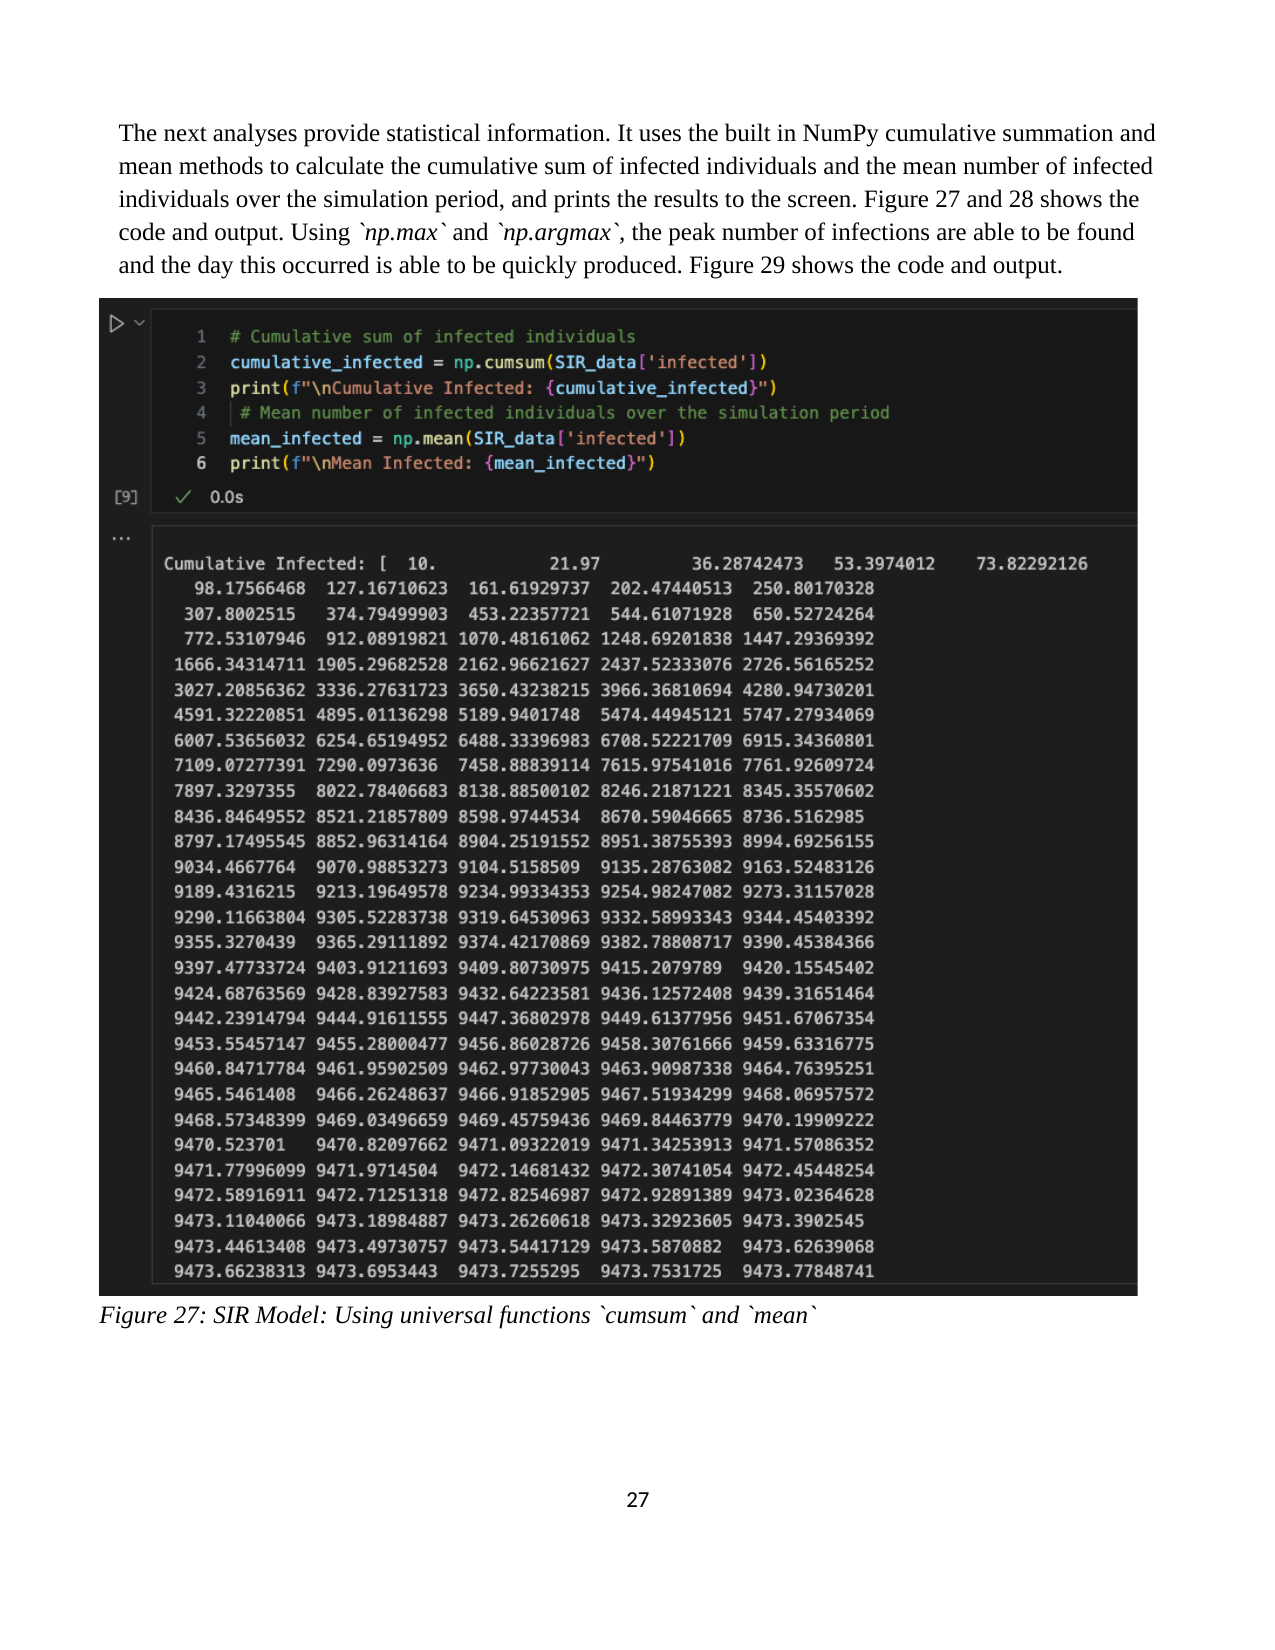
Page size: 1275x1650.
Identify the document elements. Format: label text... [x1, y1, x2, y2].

text The next analyses provide statistical information. It uses the built in NumPy cumulative summation and mean methods to calculate the cumulative sum of infected individuals and the mean number of infected individuals over the simulation period, and prints the results to the screen. Figure 27 and 28 shows the code and output. Using `np.max` and `np.argmax`, the peak number of infections are able to be found and the day this occurred is able to be quickly produced. Figure 29 shows the code and output. [118, 118, 1157, 279]
picture [99, 298, 1138, 1296]
